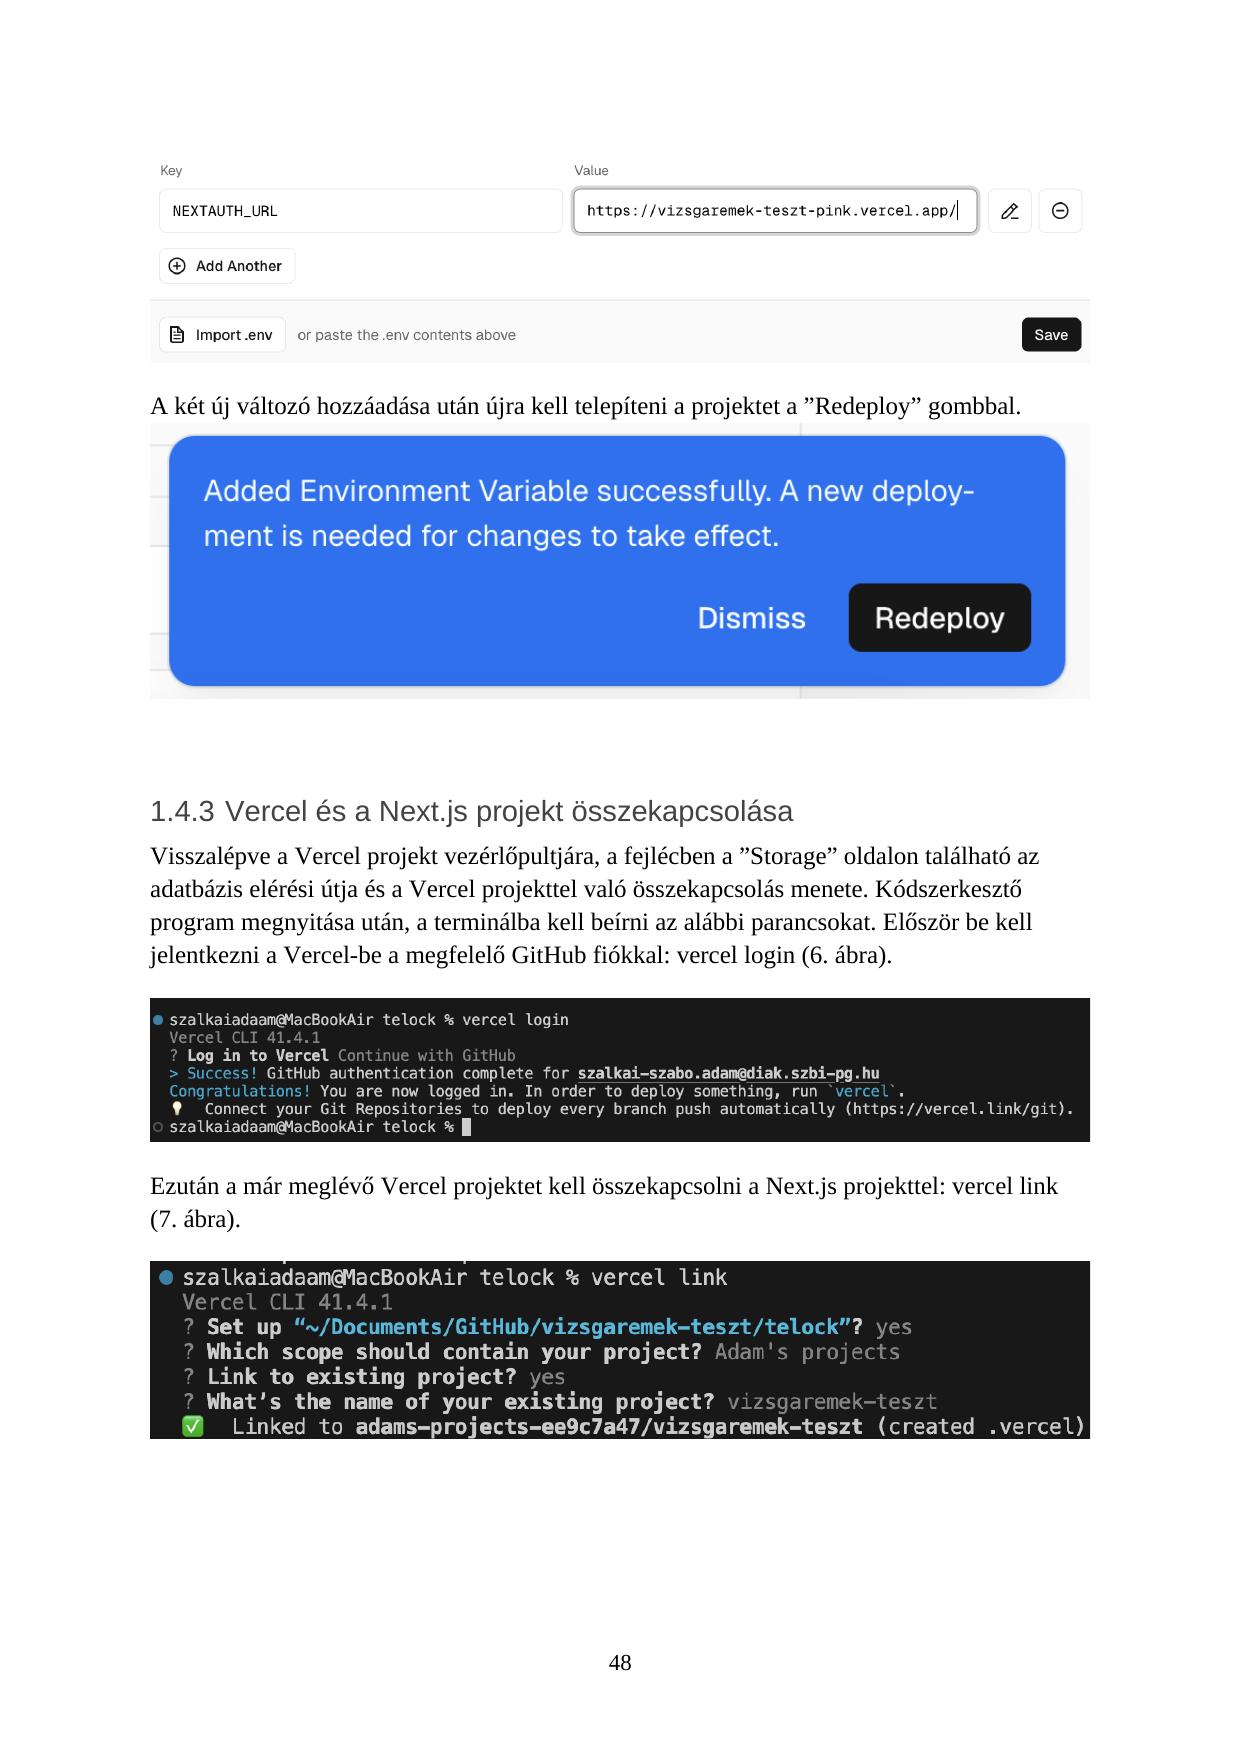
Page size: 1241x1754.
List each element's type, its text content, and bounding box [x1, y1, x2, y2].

subtitle Vercel és a Next.js projekt összekapcsolása [150, 794, 1090, 828]
picture [150, 423, 1091, 699]
text Visszalépve a Vercel projekt vezérlőpultjára, a fejlécben a ”Storage” oldalon található az adatbázis elérési útja és a Vercel projekttel való összekapcsolás menete. Kódszerkesztő program megnyitása után, a terminálba kell beírni az alábbi parancsokat. Először be kell jelentkezni a Vercel-be a megfelelő GitHub fiókkal: vercel login (6. ábra). [150, 841, 1090, 969]
picture [150, 150, 1091, 363]
text Ezután a már meglévő Vercel projektet kell összekapcsolni a Next.js projekttel: vercel link (7. ábra). [150, 1171, 1090, 1232]
picture [150, 1261, 1091, 1439]
picture [150, 998, 1091, 1142]
text A két új változó hozzáadása után újra kell telepíteni a projektet a ”Redeploy” gombbal. [150, 391, 1090, 423]
